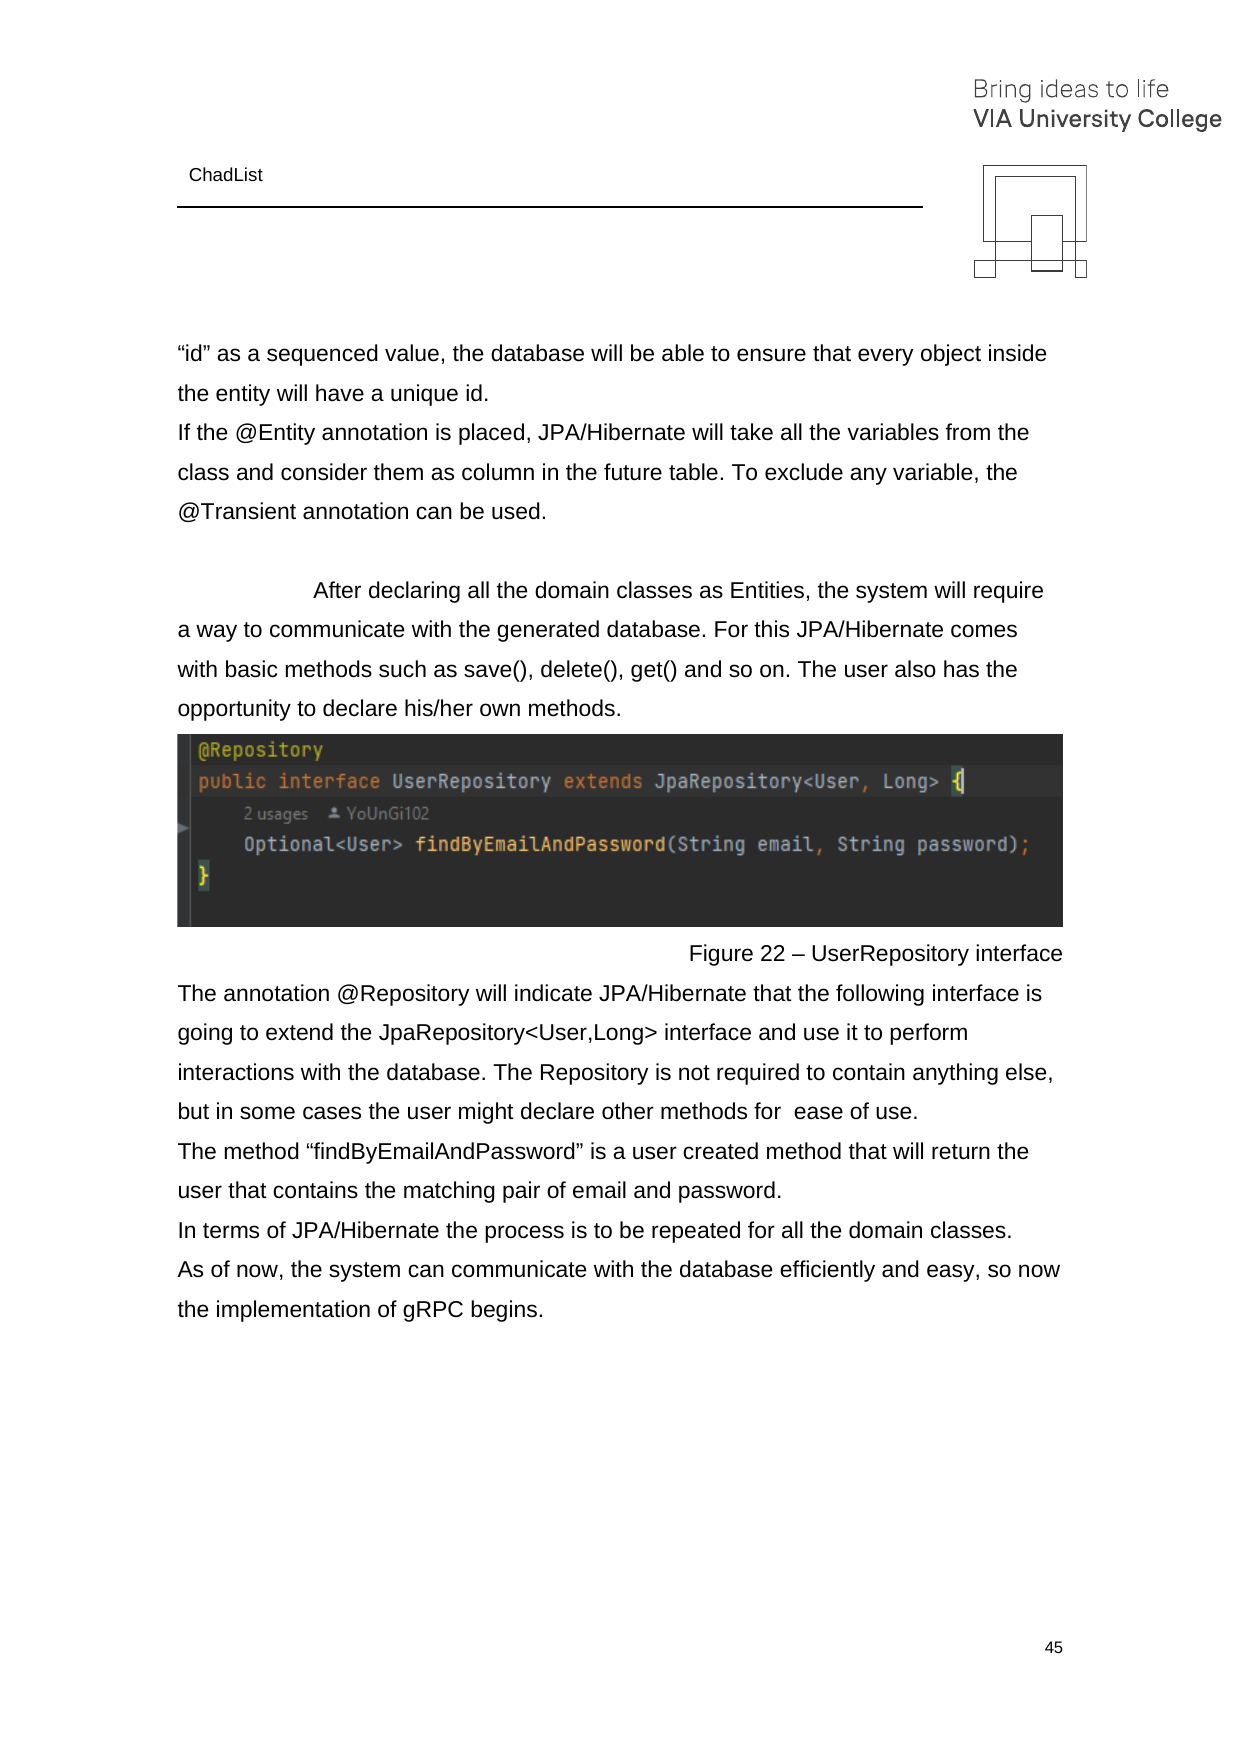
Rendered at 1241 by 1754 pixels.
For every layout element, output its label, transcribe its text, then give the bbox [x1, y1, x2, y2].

picture [177, 734, 1063, 927]
text As of now, the system can communicate with the database efficiently and easy, so now the implementation of gRPC begins. [177, 1256, 1063, 1322]
text In terms of JPA/Hibernate the process is to be repeated for all the domain classes. [177, 1217, 1063, 1243]
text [177, 340, 1063, 406]
text If the @Entity annotation is placed, JPA/Hibernate will take all the variables from the class and consider them as column in the future table. To exclude any variable, the @Transient annotation can be used. [177, 419, 1063, 524]
text After declaring all the domain classes as Entities, the system will require a way to communicate with the generated database. For this JPA/Hibernate comes with basic methods such as save(), delete(), get() and so on. The user also has the opportunity to declare his/her own methods. [177, 577, 1063, 722]
text The method “findByEmailAndPassword” is a user created method that will return the user that contains the matching pair of email and password. [177, 1138, 1063, 1203]
text Figure 22 – UserRepository interface [177, 940, 1063, 967]
text The annotation @Repository will indicate JPA/Hibernate that the following interface is going to extend the JpaRepository<User,Long> interface and use it to perform interactions with the database. The Repository is not required to contain anything else, but in some cases the user might declare other methods for ease of use. [177, 980, 1063, 1124]
